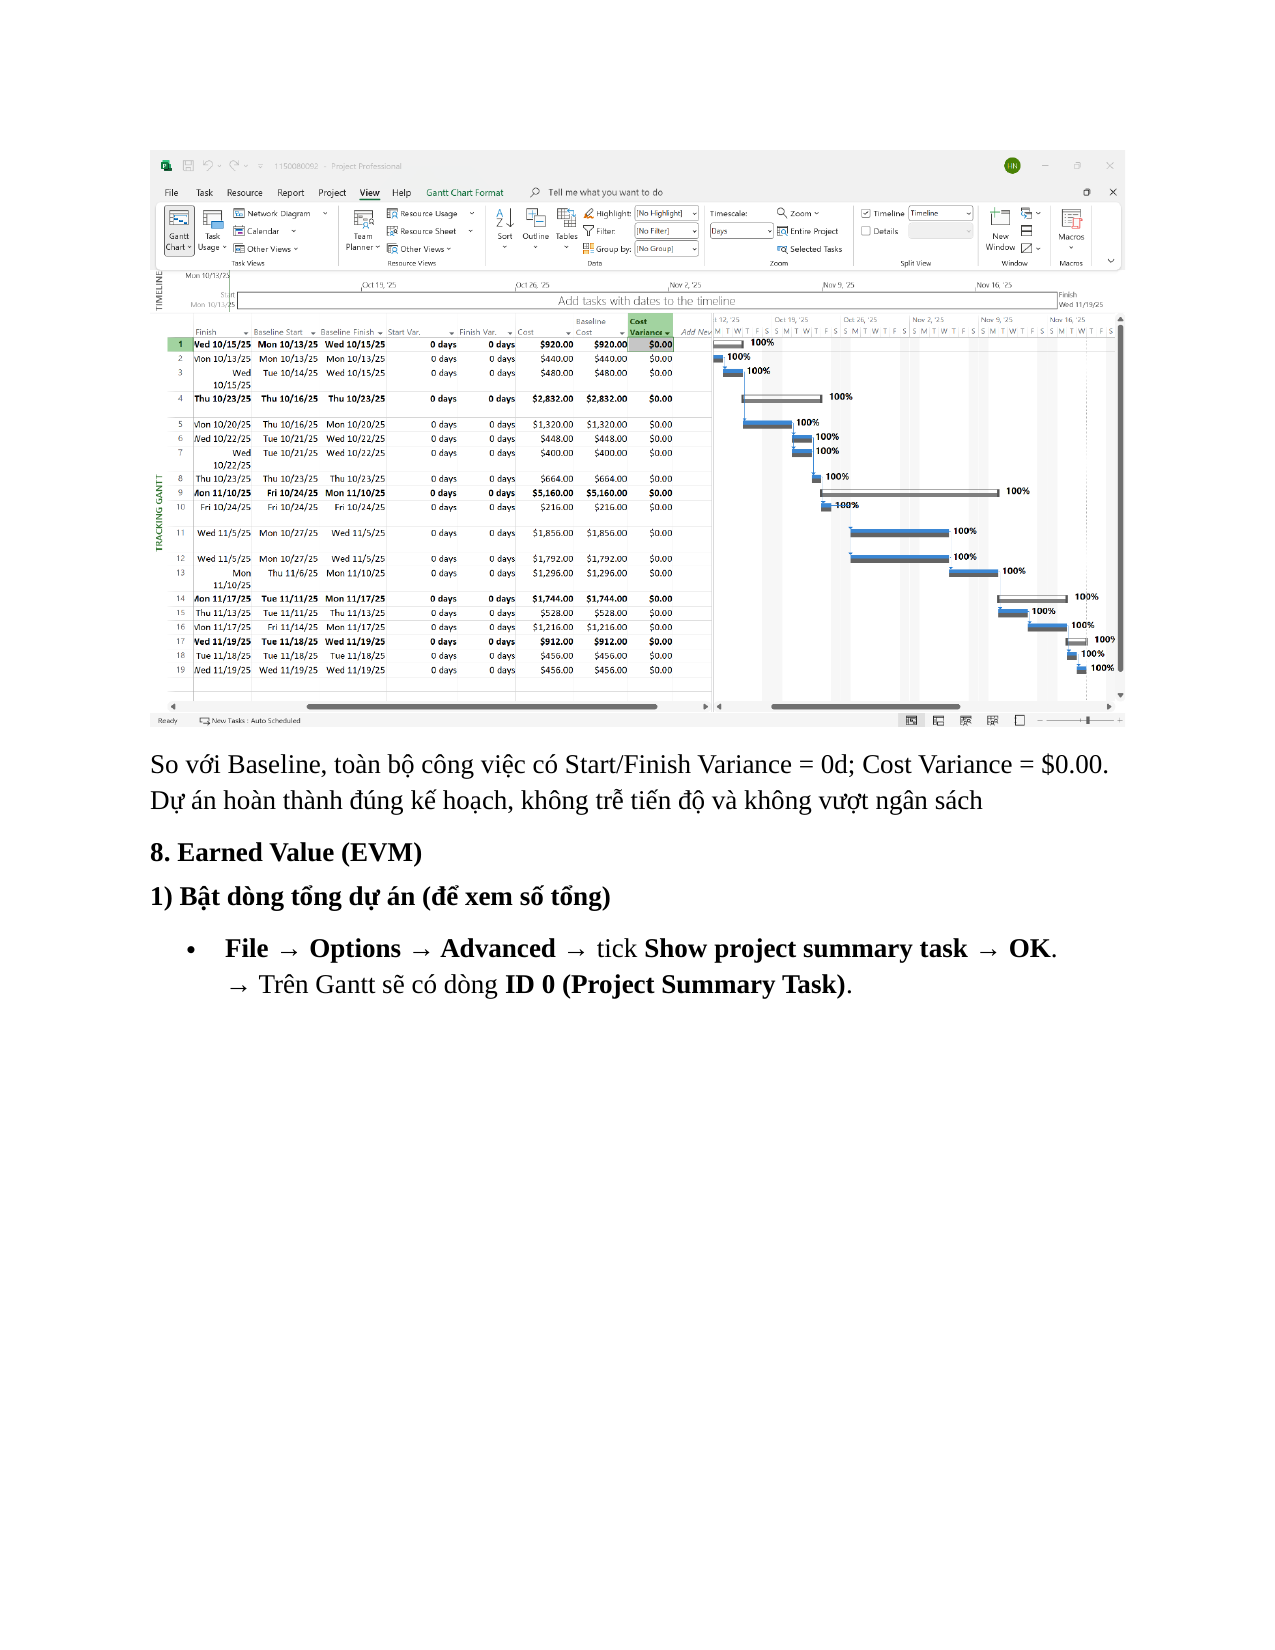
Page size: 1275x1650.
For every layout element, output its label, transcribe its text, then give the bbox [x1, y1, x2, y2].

text 1) Bật dòng tổng dự án (để xem số tổng) [150, 880, 1125, 911]
picture [150, 150, 1125, 727]
list File → Options → Advanced → tick Show project summary task → OK. → Trên Gantt sẽ có dòng ID 0 (Project Summary Task). [187, 933, 1125, 999]
subtitle 8. Earned Value (EVM) [150, 836, 1125, 867]
text So với Baseline, toàn bộ công việc có Start/Finish Variance = 0d; Cost Variance = $0.00. Dự án hoàn thành đúng kế hoạch, không trễ tiến độ và không vượt ngân sách [150, 748, 1125, 815]
